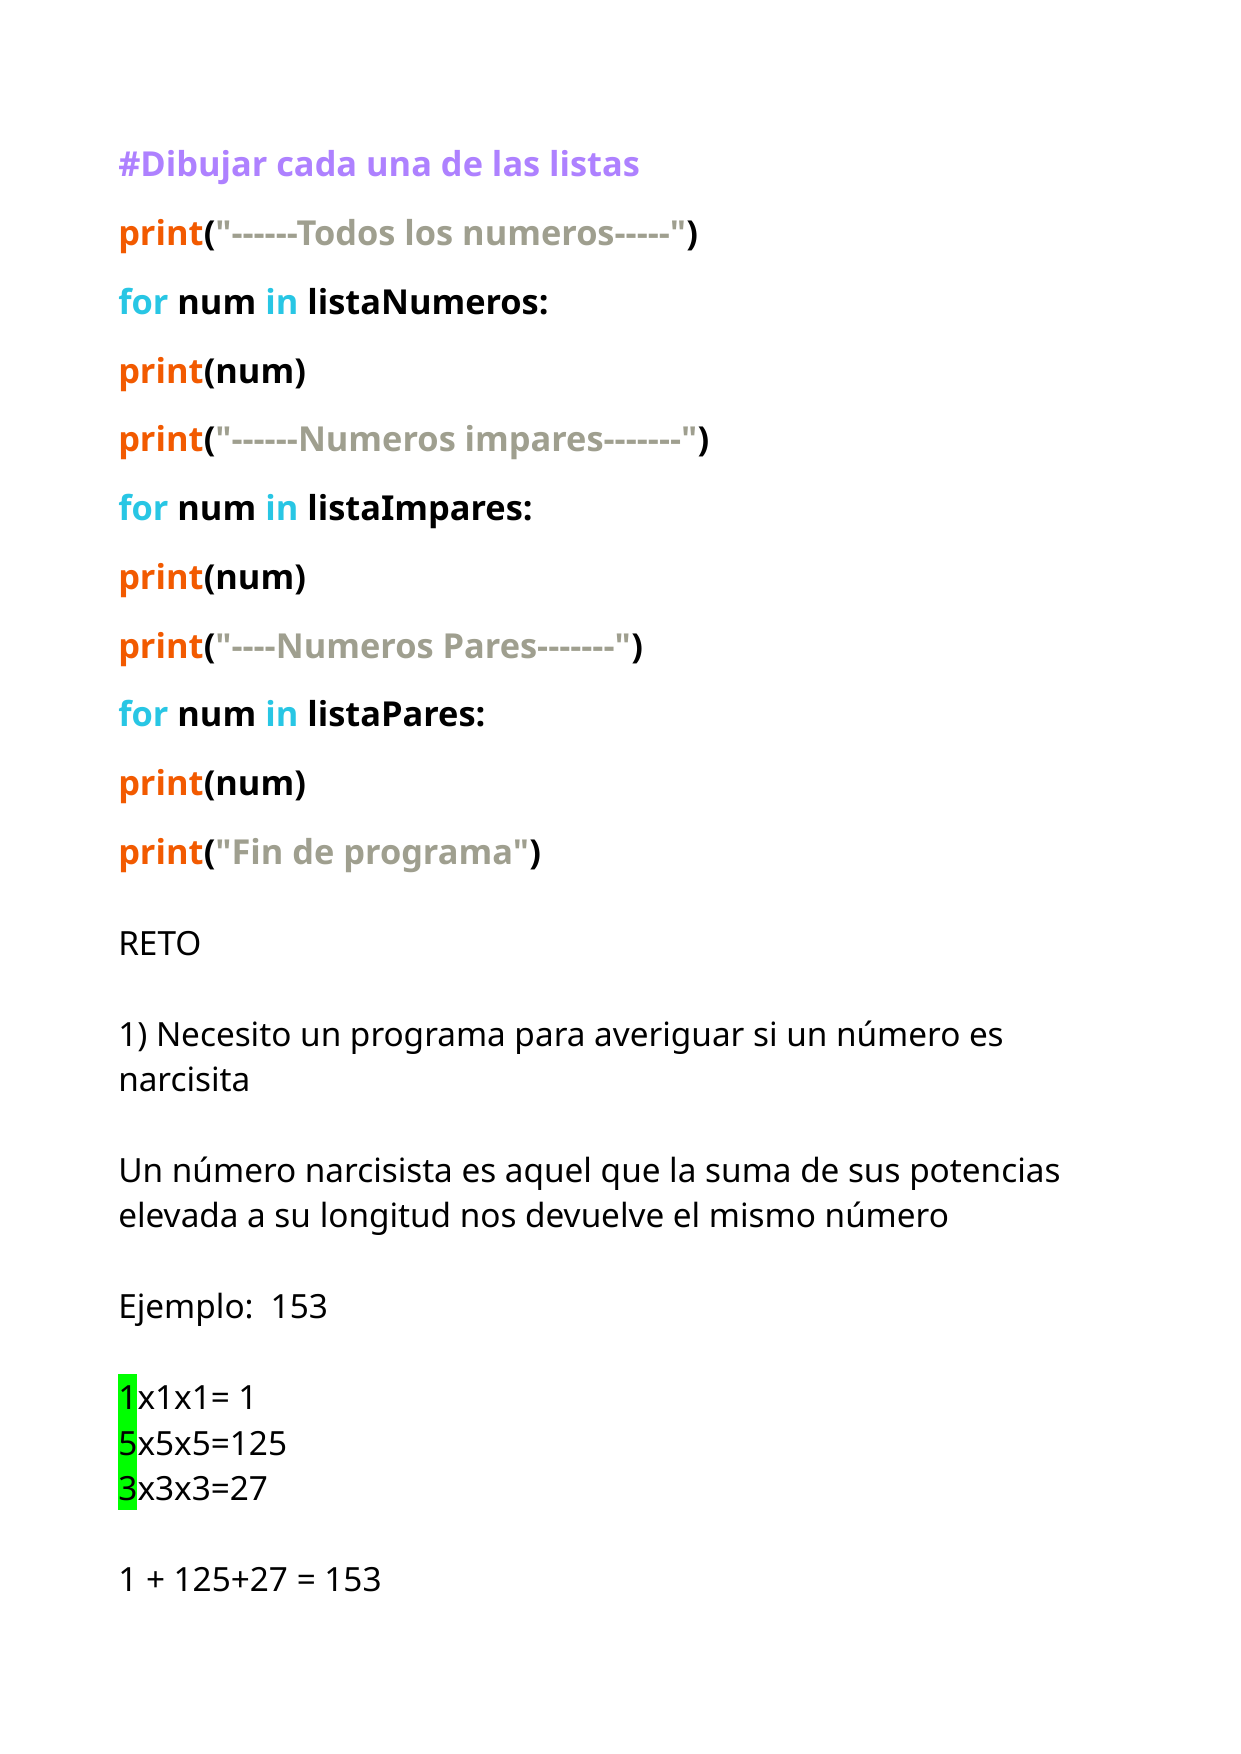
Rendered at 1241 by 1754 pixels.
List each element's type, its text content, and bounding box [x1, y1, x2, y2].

text RETO [118, 920, 1122, 965]
text print("Fin de programa") [118, 806, 1122, 874]
text #Dibujar cada una de las listas [118, 118, 1122, 187]
text print(num) [118, 324, 1122, 393]
text Un número narcisista es aquel que la suma de sus potencias elevada a su longitud nos devuelve el mismo número [118, 1147, 1122, 1238]
text for num in listaNumeros: [118, 256, 1122, 324]
text print(num) [118, 737, 1122, 806]
text print("----Numeros Pares-------") [118, 599, 1122, 668]
text for num in listaImpares: [118, 462, 1122, 531]
text print(num) [118, 531, 1122, 599]
text for num in listaPares: [118, 668, 1122, 737]
text print("------Numeros impares-------") [118, 393, 1122, 462]
text 1x1x1= 1 [137, 1374, 1122, 1419]
text 1) Necesito un programa para averiguar si un número es narcisita [118, 1011, 1122, 1101]
text print("------Todos los numeros-----") [118, 187, 1122, 256]
text 1 + 125+27 = 153 [118, 1556, 1122, 1601]
text Ejemplo: 153 [118, 1283, 1122, 1328]
text 5x5x5=125 [137, 1419, 1122, 1465]
text 3x3x3=27 [137, 1465, 1122, 1510]
